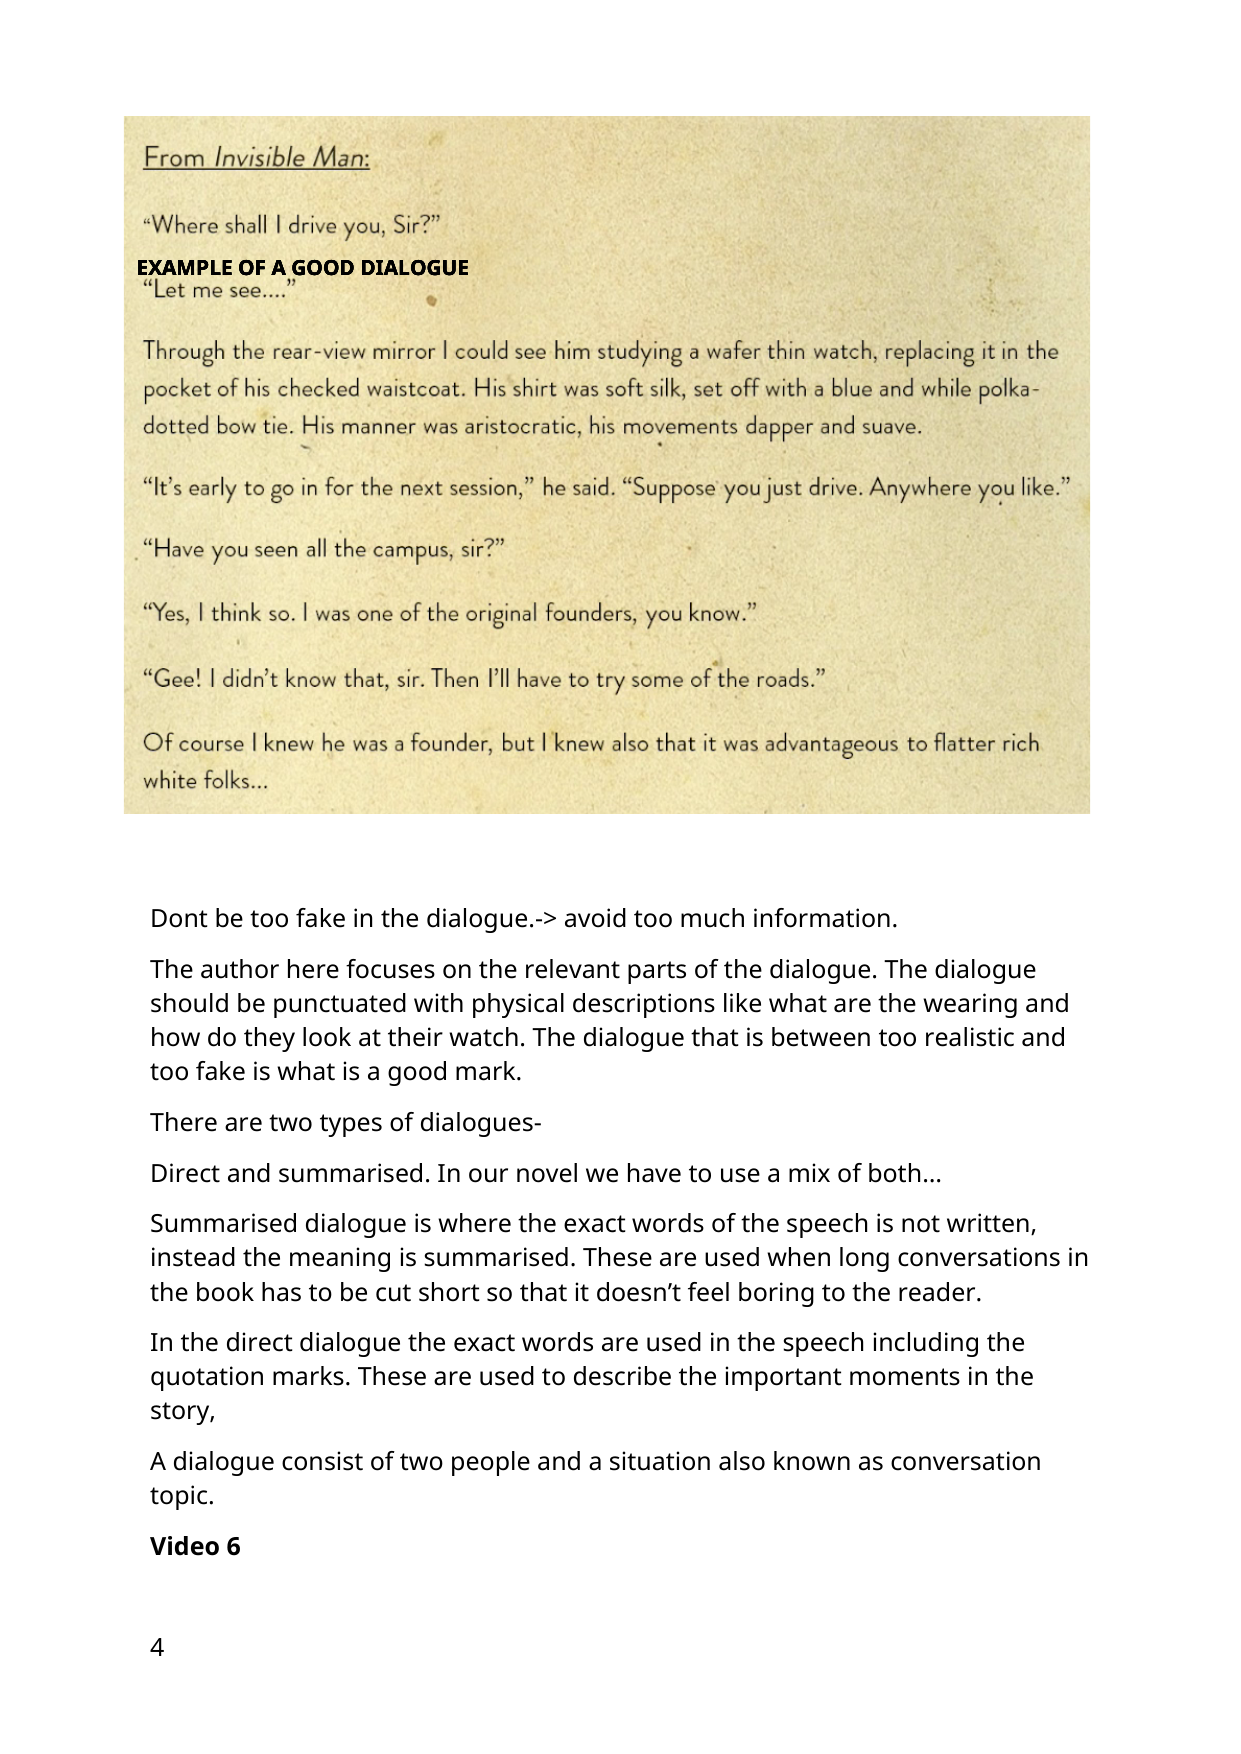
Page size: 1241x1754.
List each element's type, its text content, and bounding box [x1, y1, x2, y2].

text A dialogue consist of two people and a situation also known as conversation topic. [150, 1444, 1090, 1512]
text Direct and summarised. In our novel we have to use a mix of both… [150, 1155, 1090, 1189]
text Summarised dialogue is where the exact words of the speech is not written, instead the meaning is summarised. These are used when long conversations in the book has to be cut short so that it doesn’t feel boring to the reader. [150, 1206, 1090, 1308]
text In the direct dialogue the exact words are used in the speech including the quotation marks. These are used to describe the important moments in the story, [150, 1325, 1090, 1427]
picture [123, 116, 1091, 814]
text Dont be too fake in the dialogue.-> avoid too much information. [150, 814, 1090, 935]
text Video 6 [150, 1528, 1090, 1563]
text The author here focuses on the relevant parts of the dialogue. The dialogue should be punctuated with physical descriptions like what are the wearing and how do they look at their watch. The dialogue that is between too realistic and too fake is what is a good mark. [150, 952, 1090, 1088]
text There are two types of dialogues- [150, 1104, 1090, 1139]
